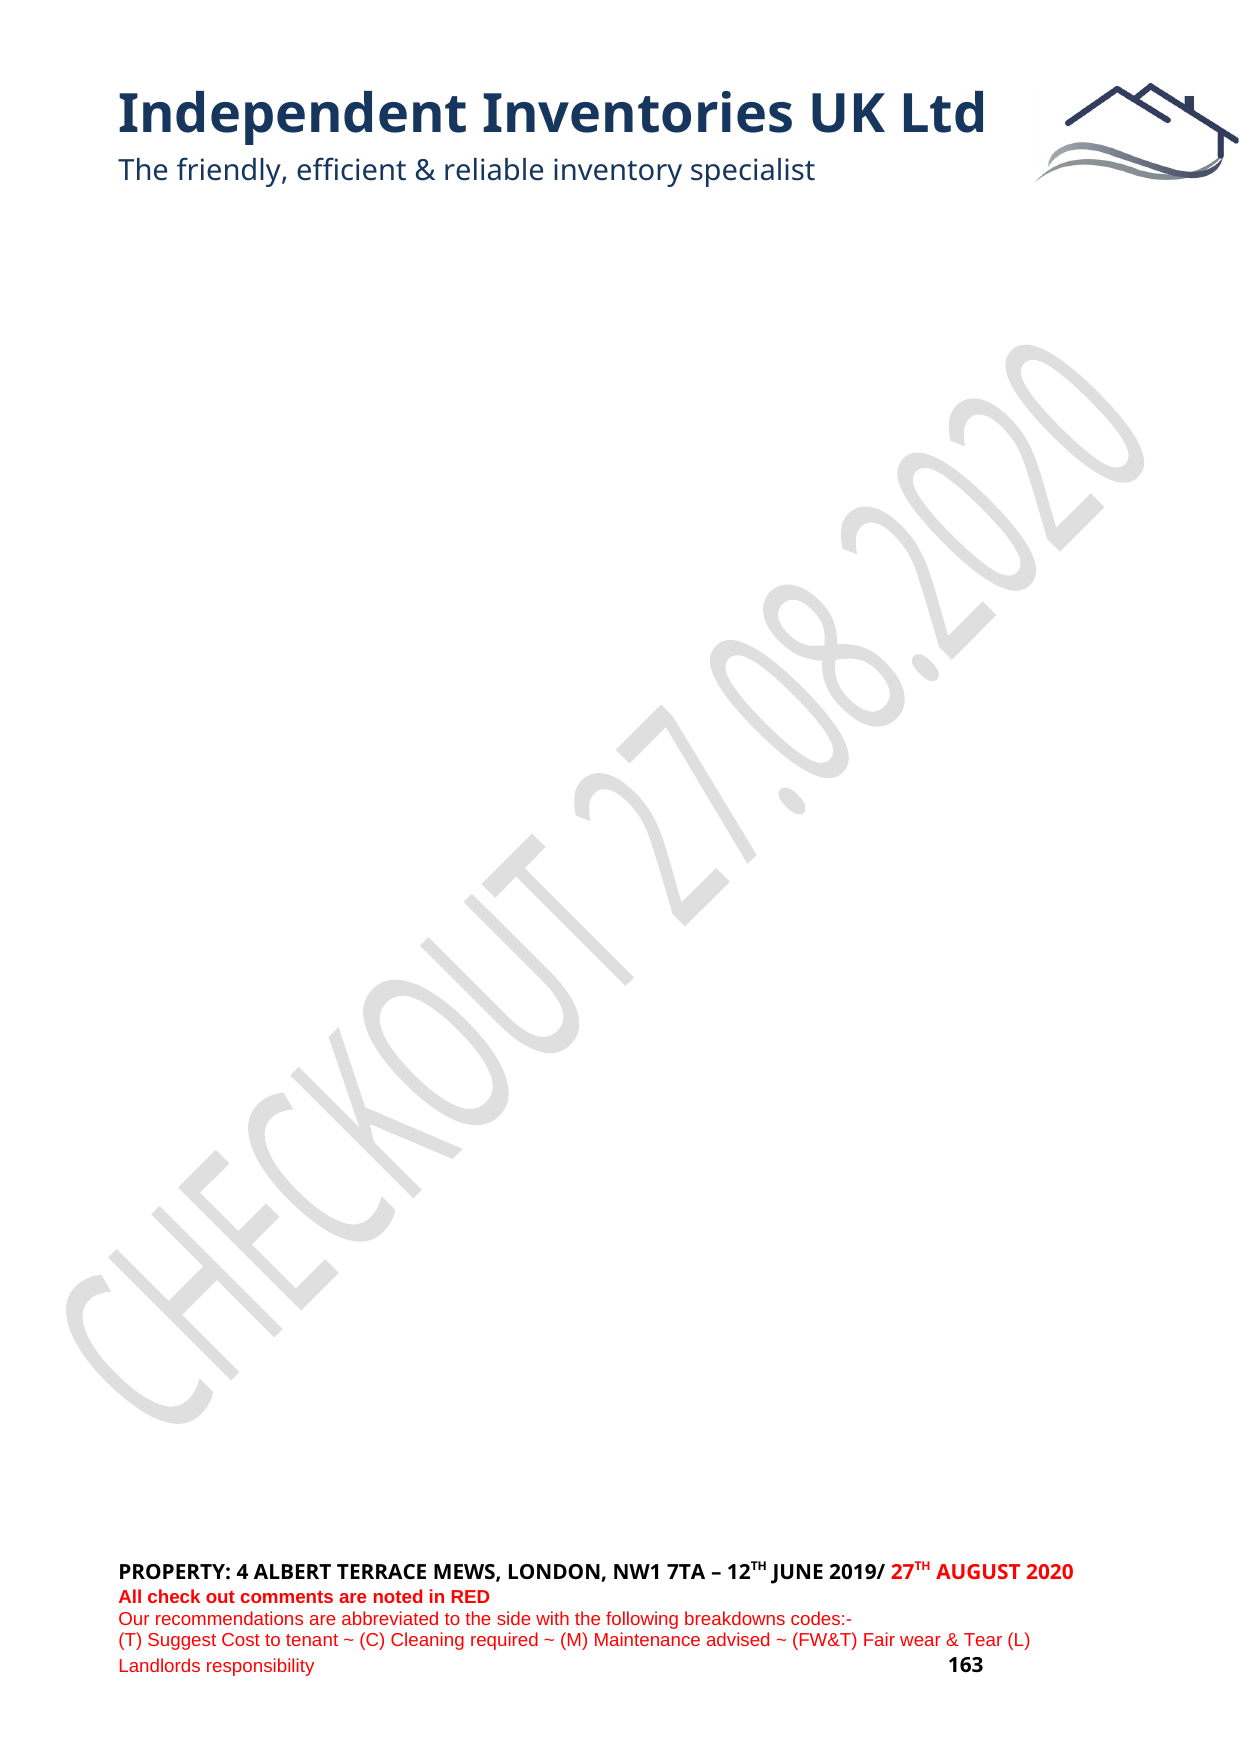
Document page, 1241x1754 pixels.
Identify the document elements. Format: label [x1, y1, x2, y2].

picture [1034, 83, 1239, 181]
